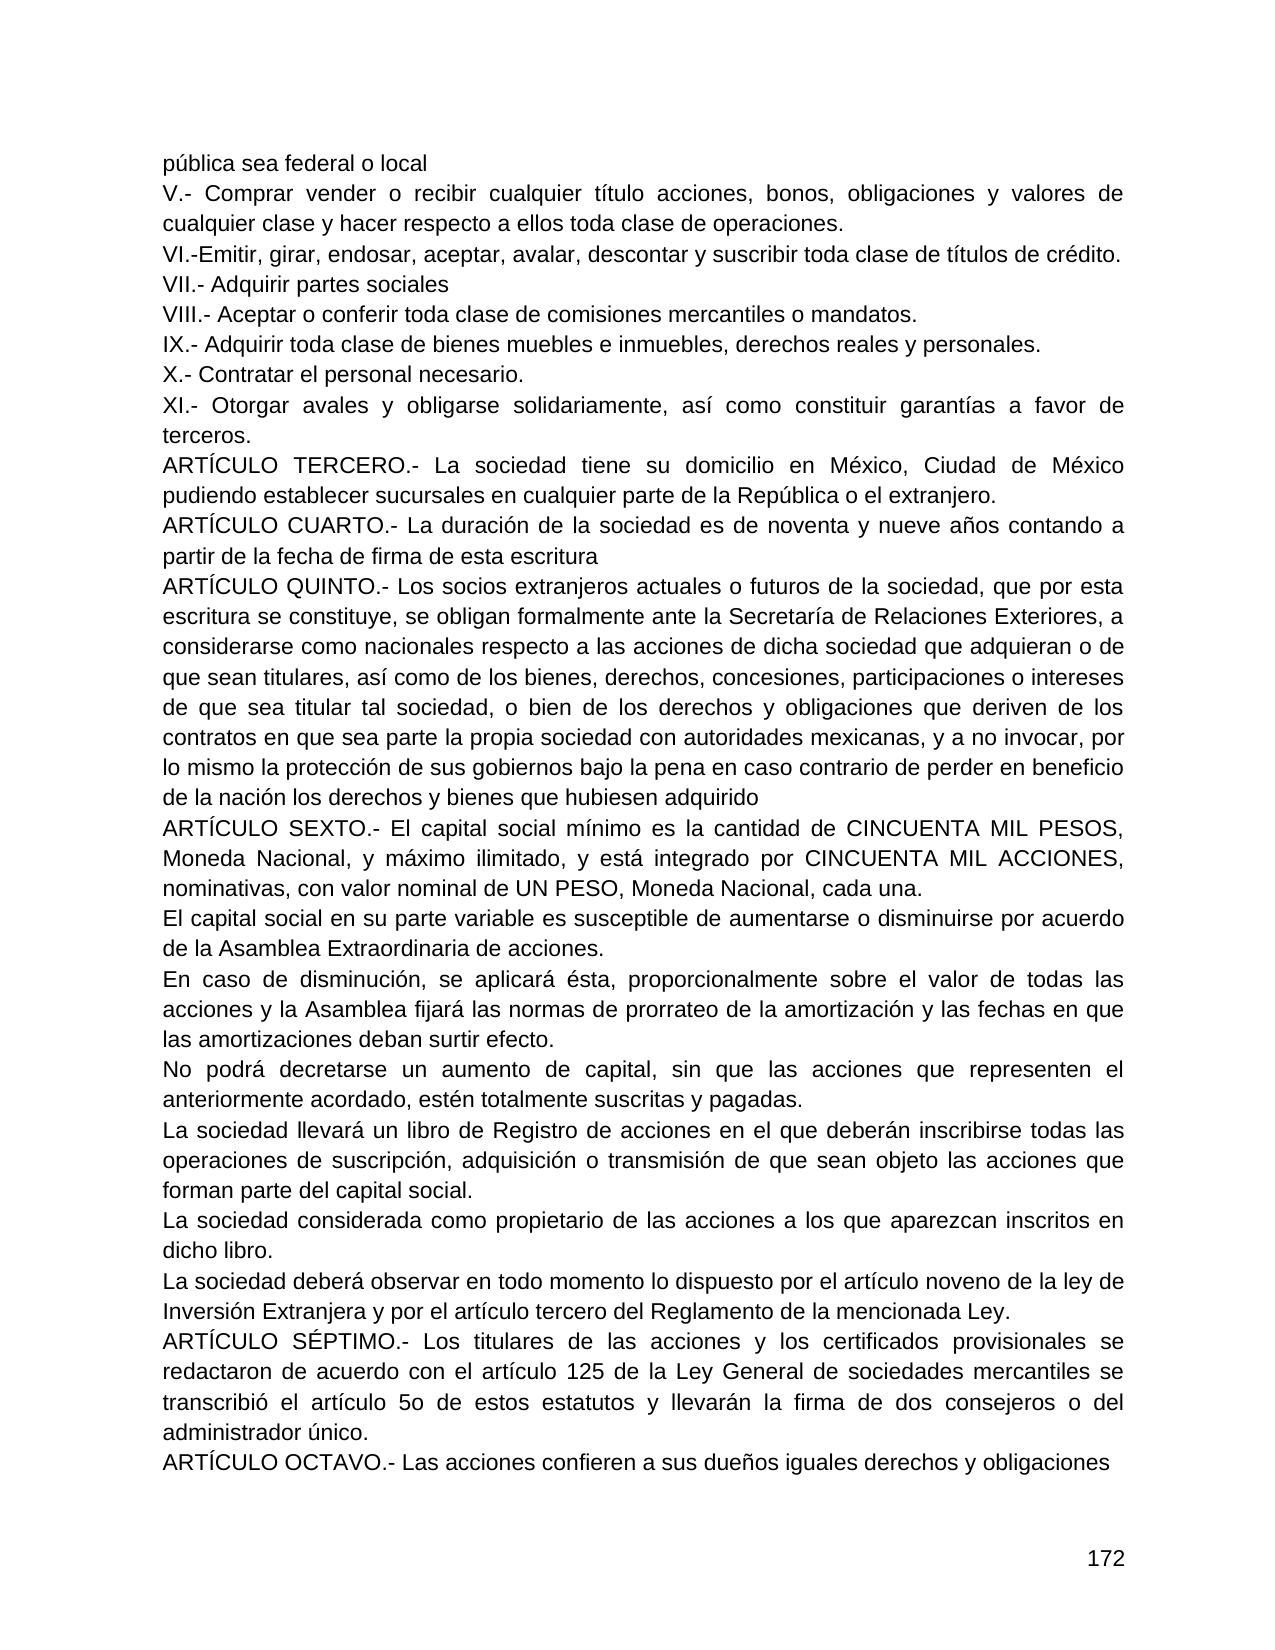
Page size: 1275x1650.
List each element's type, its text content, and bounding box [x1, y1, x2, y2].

text XI.- Otorgar avales y obligarse solidariamente, así como constituir garantías a favor de terceros. [162, 392, 1125, 448]
text VII.- Adquirir partes sociales [162, 271, 1125, 297]
text IX.- Adquirir toda clase de bienes muebles e inmuebles, derechos reales y personales. [162, 331, 1125, 358]
text En caso de disminución, se aplicará ésta, proporcionalmente sobre el valor de todas las acciones y la Asamblea fijará las normas de prorrateo de la amortización y las fechas en que las amortizaciones deban surtir efecto. [162, 966, 1125, 1052]
text ARTÍCULO CUARTO.- La duración de la sociedad es de noventa y nueve años contando a partir de la fecha de firma de esta escritura [162, 512, 1125, 569]
text ARTÍCULO SÉPTIMO.- Los titulares de las acciones y los certificados provisionales se redactaron de acuerdo con el artículo 125 de la Ley General de sociedades mercantiles se transcribió el artículo 5o de estos estatutos y llevarán la firma de dos consejeros o del administrador único. [162, 1328, 1125, 1445]
text El capital social en su parte variable es susceptible de aumentarse o disminuirse por acuerdo de la Asamblea Extraordinaria de acciones. [162, 905, 1125, 962]
text ARTÍCULO SEXTO.- El capital social mínimo es la cantidad de CINCUENTA MIL PESOS, Moneda Nacional, y máximo ilimitado, y está integrado por CINCUENTA MIL ACCIONES, nominativas, con valor nominal de UN PESO, Moneda Nacional, cada una. [162, 814, 1125, 901]
text La sociedad llevará un libro de Registro de acciones en el que deberán inscribirse todas las operaciones de suscripción, adquisición o transmisión de que sean objeto las acciones que forman parte del capital social. [162, 1117, 1125, 1203]
text La sociedad considerada como propietario de las acciones a los que aparezcan inscritos en dicho libro. [162, 1207, 1125, 1264]
text ARTÍCULO TERCERO.- La sociedad tiene su domicilio en México, Ciudad de México pudiendo establecer sucursales en cualquier parte de la República o el extranjero. [162, 452, 1125, 509]
text VI.-Emitir, girar, endosar, aceptar, avalar, descontar y suscribir toda clase de títulos de crédito. [162, 241, 1125, 267]
text La sociedad deberá observar en todo momento lo dispuesto por el artículo noveno de la ley de Inversión Extranjera y por el artículo tercero del Reglamento de la mencionada Ley. [162, 1268, 1125, 1324]
text ARTÍCULO QUINTO.- Los socios extranjeros actuales o futuros de la sociedad, que por esta escritura se constituye, se obligan formalmente ante la Secretaría de Relaciones Exteriores, a considerarse como nacionales respecto a las acciones de dicha sociedad que adquieran o de que sean titulares, así como de los bienes, derechos, concesiones, participaciones o intereses de que sea titular tal sociedad, o bien de los derechos y obligaciones que deriven de los contratos en que sea parte la propia sociedad con autoridades mexicanas, y a no invocar, por lo mismo la protección de sus gobiernos bajo la pena en caso contrario de perder en beneficio de la nación los derechos y bienes que hubiesen adquirido [162, 573, 1125, 811]
text ARTÍCULO OCTAVO.- Las acciones confieren a sus dueños iguales derechos y obligaciones [162, 1449, 1125, 1475]
text V.- Comprar vender o recibir cualquier título acciones, bonos, obligaciones y valores de cualquier clase y hacer respecto a ellos toda clase de operaciones. [162, 180, 1125, 237]
text No podrá decretarse un aumento de capital, sin que las acciones que representen el anteriormente acordado, estén totalmente suscritas y pagadas. [162, 1056, 1125, 1113]
text VIII.- Aceptar o conferir toda clase de comisiones mercantiles o mandatos. [162, 301, 1125, 327]
text X.- Contratar el personal necesario. [162, 361, 1125, 388]
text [162, 150, 1125, 176]
